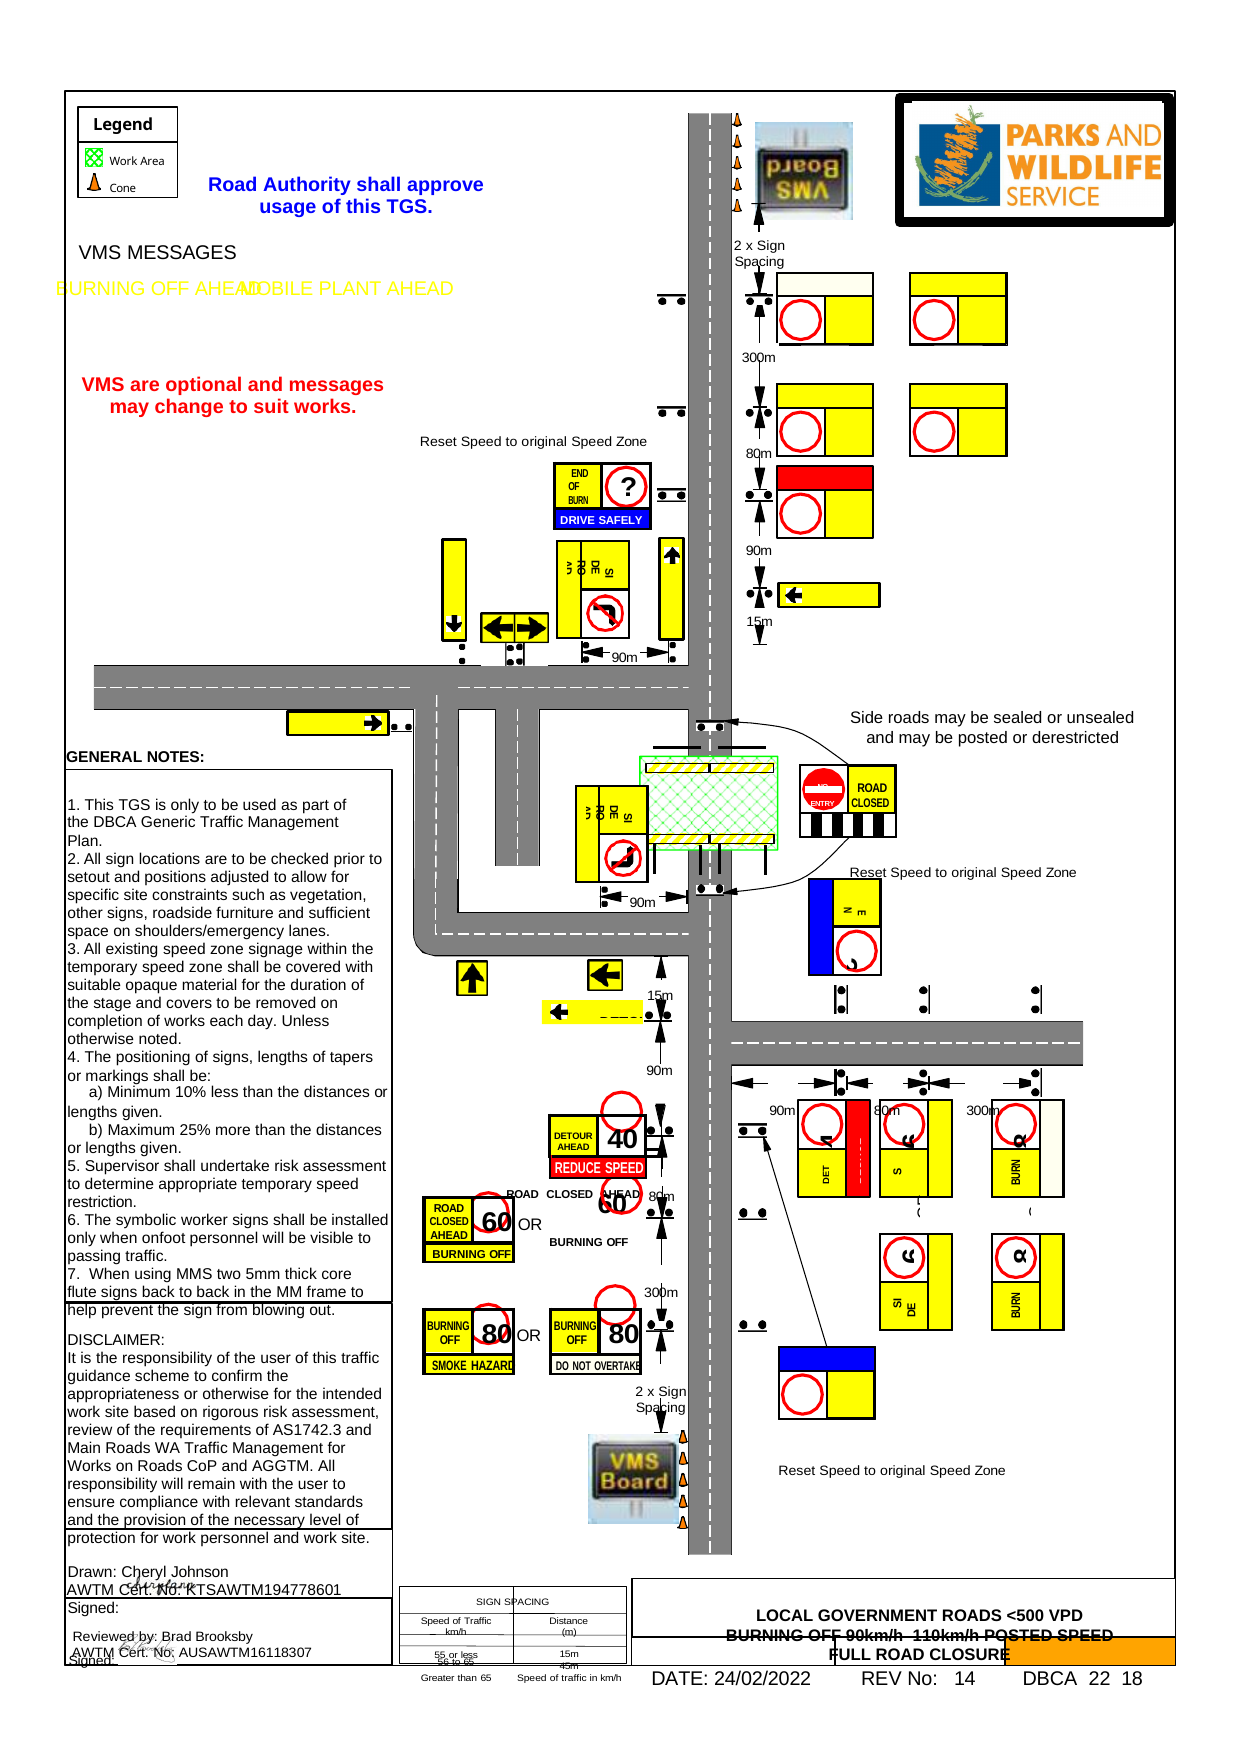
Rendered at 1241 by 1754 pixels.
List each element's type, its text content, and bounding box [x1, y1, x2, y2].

text 300m [742, 349, 1188, 365]
picture [480, 629, 549, 650]
picture [649, 835, 708, 843]
text OR [518, 1214, 690, 1233]
text OR [516, 1326, 549, 1345]
picture [912, 135, 1162, 207]
picture [834, 799, 844, 809]
text Drawn: Cheryl Johnson [67, 1562, 374, 1581]
text Works on Roads CoP and AGGTM. All responsibility will remain with the user to ensure compliance with relevant standards and the provision of the necessary level of protection for work personnel and work site. [67, 1457, 374, 1547]
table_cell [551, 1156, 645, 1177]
picture [588, 1430, 688, 1529]
picture [1031, 985, 1042, 1014]
picture [587, 959, 623, 991]
list This TGS is only to be used as part of the DBCA Generic Traffic Management Plan. [67, 795, 372, 849]
text AWTM Cert. No: AUS­AWTM­16­1183­07 [72, 1645, 374, 1660]
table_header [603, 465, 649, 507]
text Speed of Traffic km/h [420, 1616, 492, 1638]
text Reviewed by: Brad Brooksby [72, 1628, 374, 1644]
text REV No: 14 [861, 1672, 977, 1689]
text 80m [874, 1102, 906, 1118]
text 90m [746, 542, 1188, 558]
text Distance (m) [551, 1615, 590, 1637]
picture [550, 1004, 568, 1020]
picture [738, 1320, 767, 1332]
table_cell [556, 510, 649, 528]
text 90m [175, 650, 1075, 666]
text OR [601, 1326, 639, 1345]
text 80m [635, 1188, 689, 1204]
picture [657, 488, 686, 502]
text Signed: [67, 1599, 374, 1617]
picture [657, 406, 686, 417]
picture [836, 793, 841, 801]
text 15m 45m [559, 1649, 580, 1671]
text VMS are optional and messages may change to suit works. [81, 372, 386, 418]
text Side roads may be sealed or unsealed and may be posted or derestricted [850, 708, 1160, 747]
picture [833, 769, 844, 780]
text 300m [635, 1284, 687, 1300]
picture [1031, 1068, 1042, 1097]
text Work Area Cone [109, 153, 169, 196]
picture [646, 1320, 674, 1326]
picture [807, 772, 841, 786]
list The positioning of signs, lengths of tapers or markings shall be: [67, 1048, 373, 1084]
picture [738, 1208, 767, 1220]
picture [456, 960, 488, 996]
picture [85, 148, 103, 167]
text LOCAL GOVERNMENT ROADS <500 VPD BURNING OFF 90km/h ­ 110km/h POSTED SPEED FULL ROAD CLOSURE [717, 1606, 1121, 1664]
picture [87, 173, 101, 191]
text Reset Speed to original Speed Zone [849, 865, 1188, 880]
text Legend [93, 113, 1188, 135]
text DATE: 24/02/2022 [651, 1672, 813, 1689]
text 15m [647, 987, 679, 1003]
list Supervisor shall undertake risk assessment to determine appropriate temporary speed restriction. [67, 1157, 386, 1211]
picture [755, 135, 853, 220]
picture [738, 1123, 767, 1138]
picture [803, 798, 814, 809]
picture [732, 135, 742, 212]
picture [586, 594, 624, 614]
text NO ENTRY [810, 783, 836, 808]
picture [696, 884, 724, 896]
picture [657, 294, 686, 305]
list All existing speed zone signage within the temporary speed zone shall be covered with suitable opaque material for the duration of the stage and covers to be removed on completion of works each day. Unless otherwise noted. [67, 940, 373, 1048]
text 2 x Sign Spacing [718, 238, 800, 269]
list Maximum 25% more than the distances or lengths given. [67, 1120, 382, 1156]
text 15m [444, 614, 1075, 629]
list When using MMS two 5mm thick core flute signs back to back in the MM frame to help prevent the sign from blowing out. [67, 1265, 385, 1319]
picture [834, 985, 848, 1014]
picture [803, 769, 814, 780]
text Road Authority shall approve usage of this TGS. [208, 172, 536, 218]
text GENERAL NOTES: [66, 748, 210, 766]
picture [745, 294, 773, 305]
picture [641, 758, 776, 849]
text ROAD CLOSED [851, 781, 923, 810]
picture [664, 547, 680, 564]
picture [912, 101, 1162, 113]
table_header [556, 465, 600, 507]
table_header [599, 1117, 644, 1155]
text AWTM Cert. No: KTS­AWTM­19­47786­01 [66, 1581, 374, 1599]
text 300m [966, 1102, 1188, 1118]
text 90m [769, 1102, 801, 1118]
text DBCA ­ 22 ­ 18 [1022, 1672, 1188, 1689]
picture [919, 985, 930, 1014]
list Minimum 10% less than the distances or [89, 1084, 392, 1100]
text 90m [629, 895, 679, 911]
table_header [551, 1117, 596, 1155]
text It is the responsibility of the user of this traffic guidance scheme to confirm the appropriateness or otherwise for the intended work site based on rigorous risk assessment, review of the requirements of AS1742.3 and Main Roads WA Traffic Management for [67, 1348, 393, 1456]
text lengths given. [67, 1102, 393, 1120]
picture [604, 839, 642, 877]
text Reset Speed to original Speed Zone [778, 1462, 1188, 1478]
text DISCLAIMER: [67, 1330, 393, 1348]
picture [364, 715, 382, 731]
text 2 x Sign Spacing [635, 1384, 686, 1416]
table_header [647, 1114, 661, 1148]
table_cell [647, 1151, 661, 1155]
list All sign locations are to be checked prior to setout and positions adjusted to allow for specific site constraints such as vegetation, other signs, roadside furniture and sufficient space on shoulders/emergency lanes. [67, 849, 382, 939]
picture [696, 720, 724, 731]
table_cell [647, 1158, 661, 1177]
text Reset Speed to original Speed Zone [419, 434, 654, 449]
text OR [642, 1326, 690, 1345]
list The symbolic worker signs shall be installed only when on­foot personnel will be visible to passing traffic. [67, 1211, 389, 1265]
text 80m [746, 446, 1188, 461]
picture [785, 587, 802, 603]
